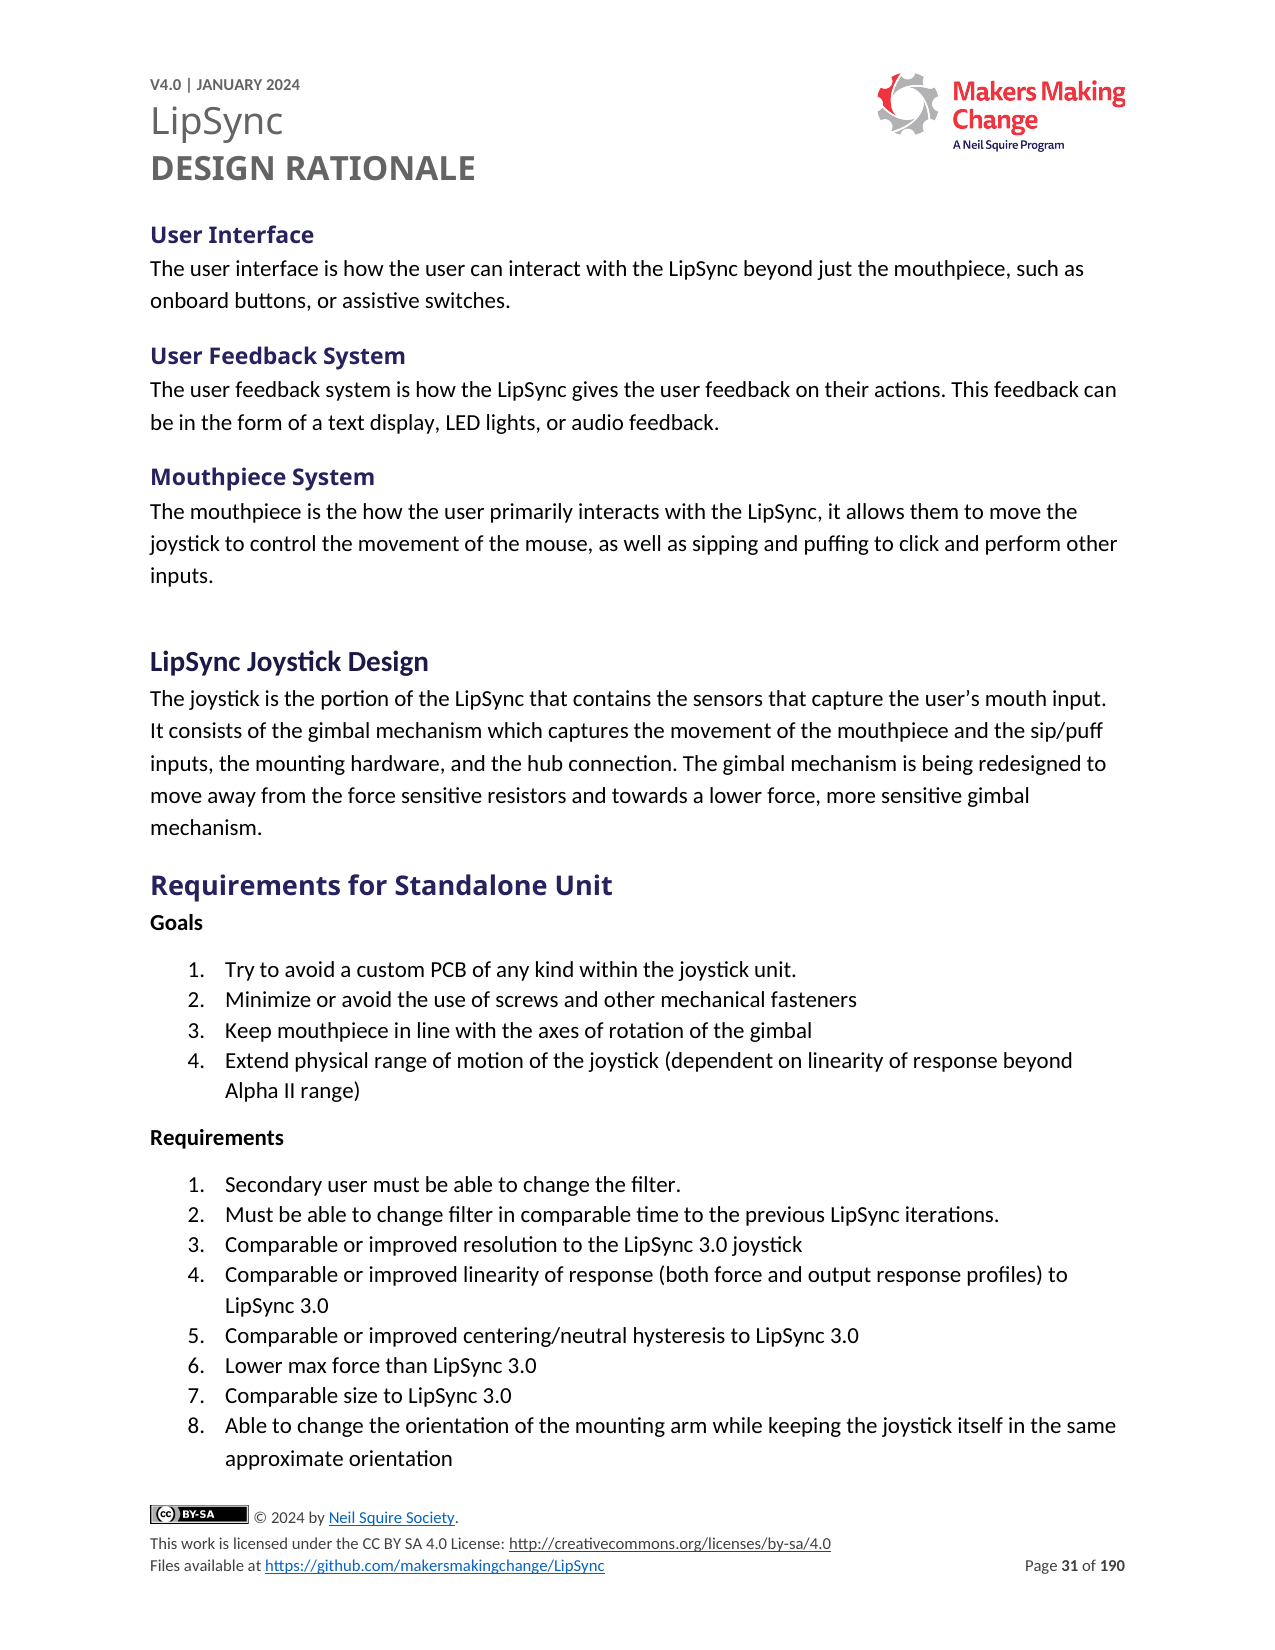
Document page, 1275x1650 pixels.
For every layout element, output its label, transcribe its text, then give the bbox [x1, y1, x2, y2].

subtitle LipSync Joystick Design [150, 643, 1125, 679]
text The user feedback system is how the LipSync gives the user feedback on their actions. This feedback can be in the form of a text display, LED lights, or audio feedback. [150, 376, 1125, 436]
list Extend physical range of motion of the joystick (dependent on linearity of response beyond Alpha II range) [187, 1046, 1125, 1104]
list Lower max force than LipSync 3.0 [187, 1351, 1125, 1379]
list Comparable size to LipSync 3.0 [187, 1381, 1125, 1409]
list Comparable or improved linearity of response (both force and output response profiles) to LipSync 3.0 [187, 1261, 1125, 1319]
list Comparable or improved resolution to the LipSync 3.0 joystick [187, 1230, 1125, 1258]
list Try to avoid a custom PCB of any kind within the joystick unit. [187, 955, 1125, 983]
subtitle User Interface [150, 218, 1125, 250]
text The user interface is how the user can interact with the LipSync beyond just the mouthpiece, such as onboard buttons, or assistive switches. [150, 254, 1125, 315]
text The mouthpiece is the how the user primarily interacts with the LipSync, it allows them to move the joystick to control the movement of the mouse, as well as sipping and puffing to click and perform other inputs. [150, 497, 1125, 589]
subtitle Requirements for Standalone Unit [150, 866, 1125, 903]
subtitle User Feedback System [150, 340, 1125, 371]
list Comparable or improved centering/neutral hysteresis to LipSync 3.0 [187, 1321, 1125, 1349]
text The joystick is the portion of the LipSync that contains the sensors that capture the user’s mouth input. It consists of the gimbal mechanism which captures the movement of the mouthpiece and the sip/puff inputs, the mounting hardware, and the hub connection. The gimbal mechanism is being redesigned to move away from the force sensitive resistors and towards a lower force, more sensitive gimbal mechanism. [150, 684, 1125, 841]
picture [877, 73, 1125, 152]
picture [150, 1505, 249, 1524]
list Must be able to change filter in comparable time to the previous LipSync iterations. [187, 1200, 1125, 1228]
text Goals [150, 908, 1125, 936]
list Keep mouthpiece in line with the axes of rotation of the gimbal [187, 1016, 1125, 1044]
subtitle Mouthpiece System [150, 461, 1125, 492]
text Requirements [150, 1123, 1125, 1151]
list Able to change the orientation of the mounting arm while keeping the joystick itself in the same approximate orientation [187, 1412, 1125, 1472]
list Minimize or avoid the use of screws and other mechanical fasteners [187, 986, 1125, 1013]
list Secondary user must be able to change the filter. [187, 1170, 1125, 1198]
